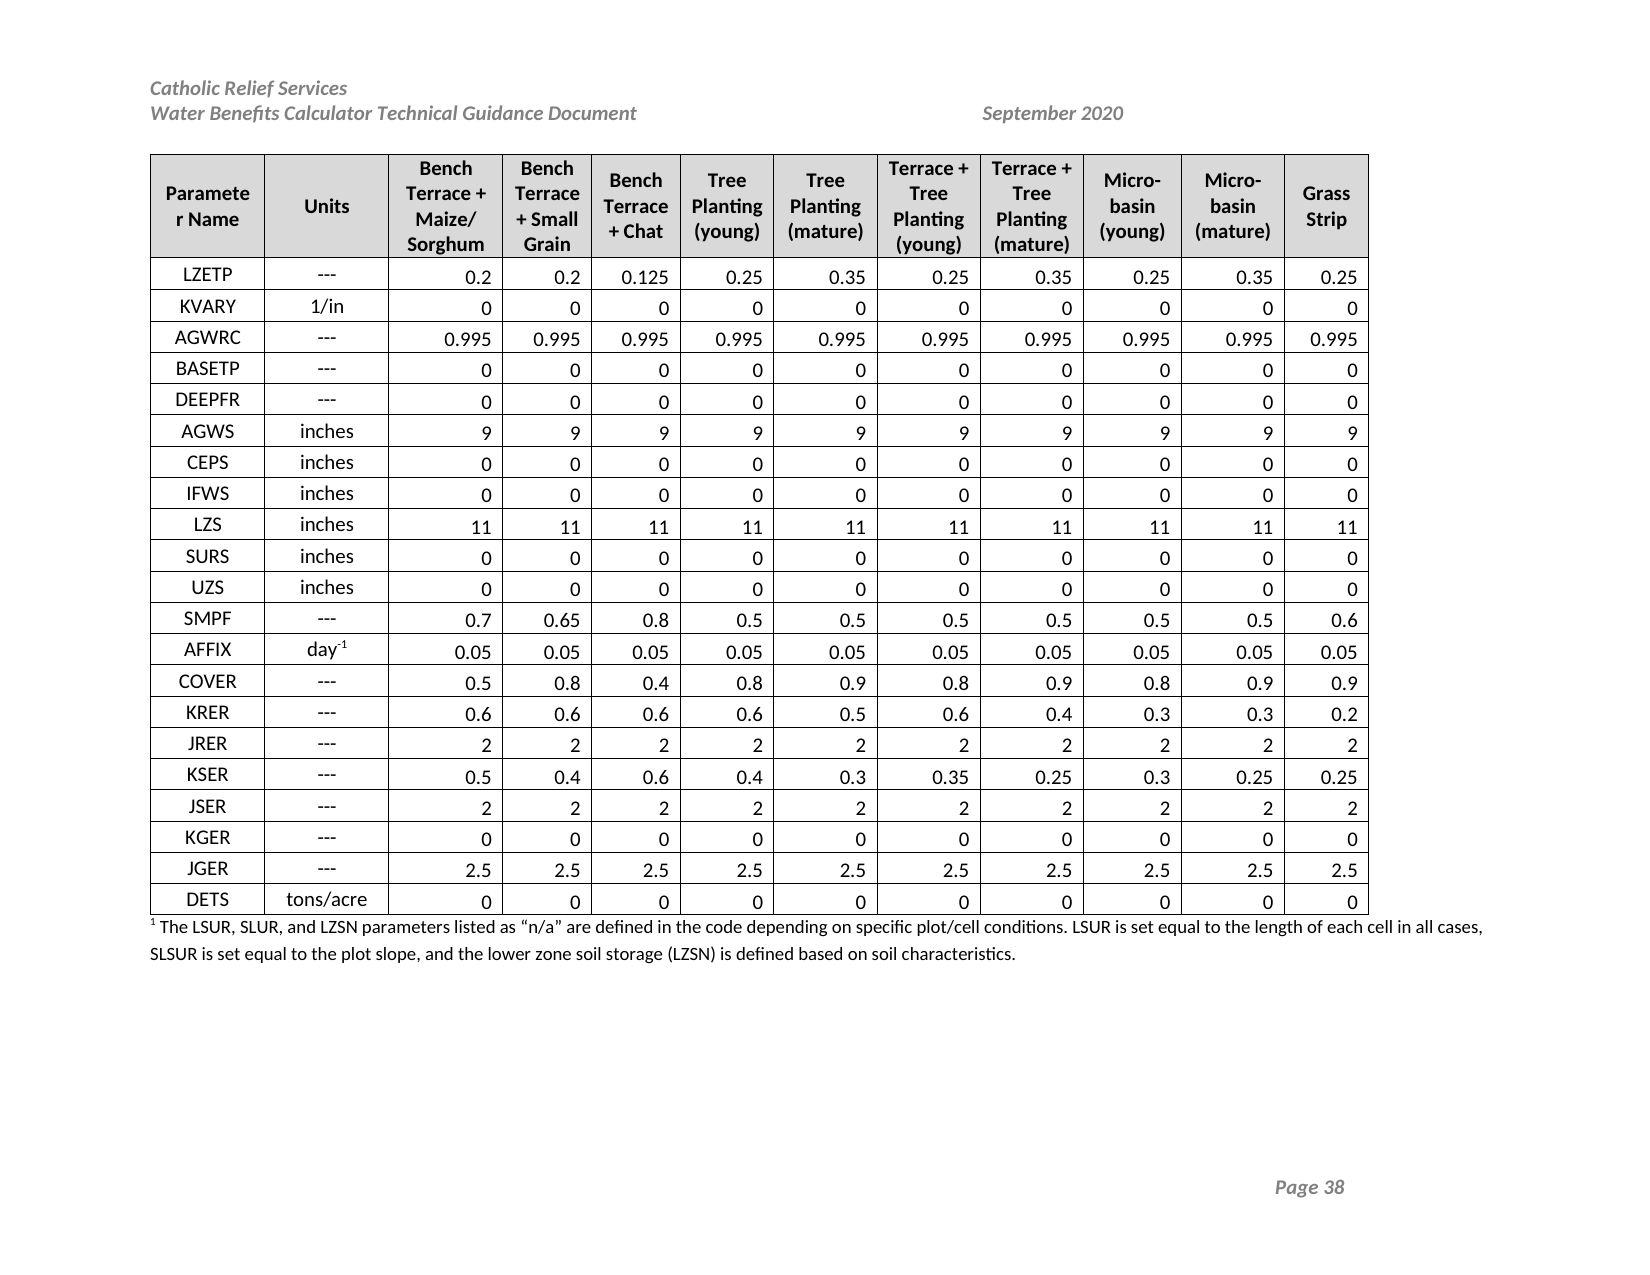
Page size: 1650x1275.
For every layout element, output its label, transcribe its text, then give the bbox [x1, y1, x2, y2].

table_cell inches [265, 509, 388, 539]
table_cell 2.5 [503, 853, 591, 883]
table_cell 0 [1182, 572, 1284, 602]
table_cell 0 [774, 384, 877, 414]
table_cell 0.6 [878, 697, 980, 727]
table_cell --- [265, 822, 388, 852]
table_cell 0 [389, 290, 502, 321]
table_cell KSER [151, 759, 264, 789]
table_header Micro-basin (young) [1084, 155, 1181, 257]
table_cell 0.5 [878, 603, 980, 633]
table_cell 9 [1182, 415, 1284, 446]
table_cell 2.5 [1182, 853, 1284, 883]
table_cell 2 [981, 728, 1083, 758]
table_cell 0 [1084, 290, 1181, 321]
table_cell 0 [503, 478, 591, 508]
table_cell AGWRC [151, 322, 264, 352]
table_cell 2 [1285, 790, 1368, 821]
table_header Grass Strip [1285, 155, 1368, 257]
table_cell 0.5 [1182, 603, 1284, 633]
table_cell BASETP [151, 353, 264, 383]
table_cell JGER [151, 853, 264, 883]
table_cell 0 [389, 572, 502, 602]
table_cell 0 [389, 353, 502, 383]
table_cell 11 [503, 509, 591, 539]
table_cell 0 [389, 822, 502, 852]
table_cell 1/in [265, 290, 388, 321]
table_cell 0 [389, 478, 502, 508]
table_cell tons/acre [265, 884, 388, 914]
table_cell 0 [1285, 884, 1368, 914]
table_cell 0 [503, 447, 591, 477]
table_cell 0.5 [774, 603, 877, 633]
table_cell --- [265, 353, 388, 383]
table_cell DEEPFR [151, 384, 264, 414]
table_cell 9 [681, 415, 773, 446]
table_cell 0.2 [389, 258, 502, 289]
table_cell 0.8 [878, 665, 980, 696]
table_cell 0 [1182, 353, 1284, 383]
table_cell 0 [878, 447, 980, 477]
table_cell 0 [503, 822, 591, 852]
table_cell 0 [774, 572, 877, 602]
table_header Micro-basin (mature) [1182, 155, 1284, 257]
table_cell 0 [681, 884, 773, 914]
table_cell 0 [681, 822, 773, 852]
table_cell 0.05 [503, 634, 591, 664]
table_cell --- [265, 790, 388, 821]
table_cell 0 [1182, 822, 1284, 852]
table_cell 0 [681, 478, 773, 508]
table_cell 0.35 [1182, 258, 1284, 289]
table_cell 2 [592, 790, 680, 821]
table_cell 0 [592, 822, 680, 852]
table_cell 0.5 [389, 759, 502, 789]
table_cell 2 [878, 728, 980, 758]
table_cell 2 [681, 728, 773, 758]
table_cell CEPS [151, 447, 264, 477]
table_cell 2 [774, 728, 877, 758]
table_cell inches [265, 415, 388, 446]
table_cell 2 [503, 790, 591, 821]
table_cell 2.5 [592, 853, 680, 883]
table_cell 2 [389, 728, 502, 758]
table_cell 0.9 [981, 665, 1083, 696]
table_cell 0 [503, 884, 591, 914]
table_cell 2 [681, 790, 773, 821]
table_cell 0.125 [592, 258, 680, 289]
table_header Terrace + Tree Planting (mature) [981, 155, 1083, 257]
table_cell 0.2 [1285, 697, 1368, 727]
table_cell 0 [1285, 353, 1368, 383]
table_cell 11 [389, 509, 502, 539]
table_cell inches [265, 540, 388, 571]
table_cell 0.35 [774, 258, 877, 289]
table_cell 9 [981, 415, 1083, 446]
table_cell 0 [592, 353, 680, 383]
table_cell 9 [389, 415, 502, 446]
table_cell 2 [503, 728, 591, 758]
table_cell --- [265, 759, 388, 789]
table_header Terrace + Tree Planting (young) [878, 155, 980, 257]
table_cell 11 [878, 509, 980, 539]
table_cell 0.8 [503, 665, 591, 696]
table_cell 0.6 [681, 697, 773, 727]
table_cell 0.7 [389, 603, 502, 633]
table_cell 2 [981, 790, 1083, 821]
table_cell 2 [774, 790, 877, 821]
table_cell 2 [1285, 728, 1368, 758]
table_cell --- [265, 853, 388, 883]
table_cell 2 [1084, 728, 1181, 758]
table_cell 0 [1182, 384, 1284, 414]
table_cell LZS [151, 509, 264, 539]
table_cell 0.995 [389, 322, 502, 352]
table_cell 2.5 [1084, 853, 1181, 883]
table_cell 0.25 [681, 258, 773, 289]
table_header Parameter Name [151, 155, 264, 257]
table_cell 2 [1182, 728, 1284, 758]
table_cell 0.995 [878, 322, 980, 352]
table_cell AFFIX [151, 634, 264, 664]
table_cell 9 [878, 415, 980, 446]
table_cell 0.3 [1182, 697, 1284, 727]
table_cell 0 [1285, 384, 1368, 414]
table_cell 0.25 [1285, 759, 1368, 789]
table_cell 0 [981, 884, 1083, 914]
table_cell --- [265, 384, 388, 414]
table_cell 0.05 [1285, 634, 1368, 664]
table_cell 2 [1084, 790, 1181, 821]
table_cell 0 [981, 384, 1083, 414]
table_cell 0.9 [774, 665, 877, 696]
table_cell 0.995 [1182, 322, 1284, 352]
table_cell 0.05 [981, 634, 1083, 664]
table_cell 0.35 [878, 759, 980, 789]
table_cell 0 [1182, 447, 1284, 477]
table_cell IFWS [151, 478, 264, 508]
table_cell 0 [592, 447, 680, 477]
table_cell 0.05 [389, 634, 502, 664]
table_cell JSER [151, 790, 264, 821]
table_cell 11 [1084, 509, 1181, 539]
table_cell DETS [151, 884, 264, 914]
table_cell 2 [1182, 790, 1284, 821]
table_cell KVARY [151, 290, 264, 321]
table_cell 0 [981, 572, 1083, 602]
table_cell inches [265, 478, 388, 508]
table_cell --- [265, 603, 388, 633]
table_cell 0 [592, 384, 680, 414]
table_cell 0.5 [1084, 603, 1181, 633]
table_cell day-1 [265, 634, 388, 664]
table_cell 0 [774, 353, 877, 383]
table_cell 0.25 [981, 759, 1083, 789]
table_cell 0 [1285, 540, 1368, 571]
table_cell 0.05 [878, 634, 980, 664]
table_cell 0.2 [503, 258, 591, 289]
table_cell 2 [592, 728, 680, 758]
table_cell 0 [774, 447, 877, 477]
text 1 The LSUR, SLUR, and LZSN parameters listed as “n/a” are defined in the code depending on specific plot/cell conditions. LSUR is set equal to the length of each cell in all cases, SLSUR is set equal to the plot slope, and the lower zone soil storage (LZSN) is defined based on soil characteristics. [150, 915, 1500, 965]
table_cell 0.3 [1084, 759, 1181, 789]
table_cell KRER [151, 697, 264, 727]
table_cell 2.5 [681, 853, 773, 883]
table_cell 0 [981, 447, 1083, 477]
table_cell 0.4 [592, 665, 680, 696]
table_cell 0 [681, 353, 773, 383]
table_cell 2 [389, 790, 502, 821]
table_cell 9 [1285, 415, 1368, 446]
table_cell 0 [503, 572, 591, 602]
table_cell 0 [878, 290, 980, 321]
table_cell --- [265, 697, 388, 727]
table_cell 0 [389, 884, 502, 914]
table_cell 0 [681, 384, 773, 414]
table_cell KGER [151, 822, 264, 852]
table_cell 0 [774, 884, 877, 914]
table_cell LZETP [151, 258, 264, 289]
table_cell 9 [592, 415, 680, 446]
table_cell 0.05 [1182, 634, 1284, 664]
table_cell 2.5 [1285, 853, 1368, 883]
table_cell 9 [503, 415, 591, 446]
table_cell 0 [774, 540, 877, 571]
table_cell 0 [1182, 540, 1284, 571]
table_cell 0.4 [681, 759, 773, 789]
table_cell 0 [389, 540, 502, 571]
table_cell 2 [878, 790, 980, 821]
table_cell 9 [774, 415, 877, 446]
table_cell 0 [1182, 478, 1284, 508]
table_cell 0 [878, 884, 980, 914]
table_cell 0 [774, 822, 877, 852]
table_cell 0 [389, 384, 502, 414]
table_cell 0.995 [1285, 322, 1368, 352]
table_cell 2.5 [774, 853, 877, 883]
table_header Tree Planting (mature) [774, 155, 877, 257]
table_header Bench Terrace + Maize/ Sorghum [389, 155, 502, 257]
table_cell 0.9 [1182, 665, 1284, 696]
table_cell 0 [1084, 572, 1181, 602]
table_cell 0 [681, 290, 773, 321]
table_header Bench Terrace + Small Grain [503, 155, 591, 257]
table_cell SMPF [151, 603, 264, 633]
table_cell 0 [592, 478, 680, 508]
table_cell 9 [1084, 415, 1181, 446]
table_cell --- [265, 665, 388, 696]
table_cell 0.25 [1285, 258, 1368, 289]
table_cell --- [265, 322, 388, 352]
table_cell 0.05 [592, 634, 680, 664]
table_cell 0.9 [1285, 665, 1368, 696]
table_cell 0.5 [681, 603, 773, 633]
table_cell 0 [878, 384, 980, 414]
table_cell 0.6 [592, 697, 680, 727]
table_cell 2.5 [389, 853, 502, 883]
table_cell 0.995 [592, 322, 680, 352]
table_cell 0 [878, 540, 980, 571]
table_cell 0.995 [503, 322, 591, 352]
table_cell 0.5 [774, 697, 877, 727]
table_cell 0 [681, 540, 773, 571]
table_cell 0 [1084, 540, 1181, 571]
table_cell 0 [592, 290, 680, 321]
table_cell 0 [1084, 447, 1181, 477]
table_cell 0.6 [503, 697, 591, 727]
table_cell 0.6 [389, 697, 502, 727]
table_cell 0 [503, 353, 591, 383]
table_cell 11 [1182, 509, 1284, 539]
table_cell 0 [774, 478, 877, 508]
table_cell 0.35 [981, 258, 1083, 289]
table_cell 0.8 [681, 665, 773, 696]
table_cell 0.4 [981, 697, 1083, 727]
table_cell 0.5 [389, 665, 502, 696]
table_cell COVER [151, 665, 264, 696]
table_cell 0 [1285, 572, 1368, 602]
table_cell 0 [981, 478, 1083, 508]
table_cell UZS [151, 572, 264, 602]
table_cell 0 [878, 822, 980, 852]
table_cell 0 [681, 572, 773, 602]
table_cell 0.995 [774, 322, 877, 352]
table_cell 11 [774, 509, 877, 539]
table_cell 0.65 [503, 603, 591, 633]
table_cell SURS [151, 540, 264, 571]
table_cell 0 [1285, 478, 1368, 508]
table_cell 0.6 [592, 759, 680, 789]
table_cell 11 [981, 509, 1083, 539]
table_cell 0 [878, 572, 980, 602]
table_cell 0 [389, 447, 502, 477]
table_cell 0 [878, 478, 980, 508]
table_cell 0 [503, 384, 591, 414]
table_cell 0.25 [878, 258, 980, 289]
table_cell 0 [592, 540, 680, 571]
table_cell 2.5 [878, 853, 980, 883]
table_cell 0 [1285, 447, 1368, 477]
table_header Tree Planting (young) [681, 155, 773, 257]
table_cell 0.3 [1084, 697, 1181, 727]
table_cell 0 [1084, 478, 1181, 508]
table_cell 0 [503, 540, 591, 571]
table_cell 0.05 [774, 634, 877, 664]
table_cell inches [265, 447, 388, 477]
table_cell 11 [681, 509, 773, 539]
table_cell 0.8 [1084, 665, 1181, 696]
table_cell 0 [981, 290, 1083, 321]
table_cell 11 [1285, 509, 1368, 539]
table_cell 0.995 [1084, 322, 1181, 352]
table_cell 0 [774, 290, 877, 321]
table_header Bench Terrace + Chat [592, 155, 680, 257]
table_cell 0.05 [681, 634, 773, 664]
table_header Units [265, 155, 388, 257]
table_cell inches [265, 572, 388, 602]
table_cell 0.995 [681, 322, 773, 352]
table_cell 0.8 [592, 603, 680, 633]
table_cell 0 [981, 540, 1083, 571]
table_cell 0 [503, 290, 591, 321]
table_cell 0 [878, 353, 980, 383]
table_cell 0 [1182, 290, 1284, 321]
table_cell 0.4 [503, 759, 591, 789]
table_cell 2.5 [981, 853, 1083, 883]
table_cell 0.5 [981, 603, 1083, 633]
table_cell 0.995 [981, 322, 1083, 352]
table_cell JRER [151, 728, 264, 758]
table_cell 0 [1084, 884, 1181, 914]
table_cell 0 [681, 447, 773, 477]
table_cell AGWS [151, 415, 264, 446]
table_cell 0.6 [1285, 603, 1368, 633]
table_cell --- [265, 258, 388, 289]
table_cell 0 [1182, 884, 1284, 914]
table_cell 0.25 [1084, 258, 1181, 289]
table_cell 0 [1084, 353, 1181, 383]
table_cell 0 [592, 572, 680, 602]
table_cell --- [265, 728, 388, 758]
table_cell 0 [1285, 822, 1368, 852]
table_cell 0.25 [1182, 759, 1284, 789]
table_cell 11 [592, 509, 680, 539]
table_cell 0 [981, 353, 1083, 383]
table_cell 0 [1084, 384, 1181, 414]
table_cell 0.3 [774, 759, 877, 789]
table_cell 0.05 [1084, 634, 1181, 664]
table_cell 0 [1084, 822, 1181, 852]
table_cell 0 [592, 884, 680, 914]
table_cell 0 [981, 822, 1083, 852]
table_cell 0 [1285, 290, 1368, 321]
